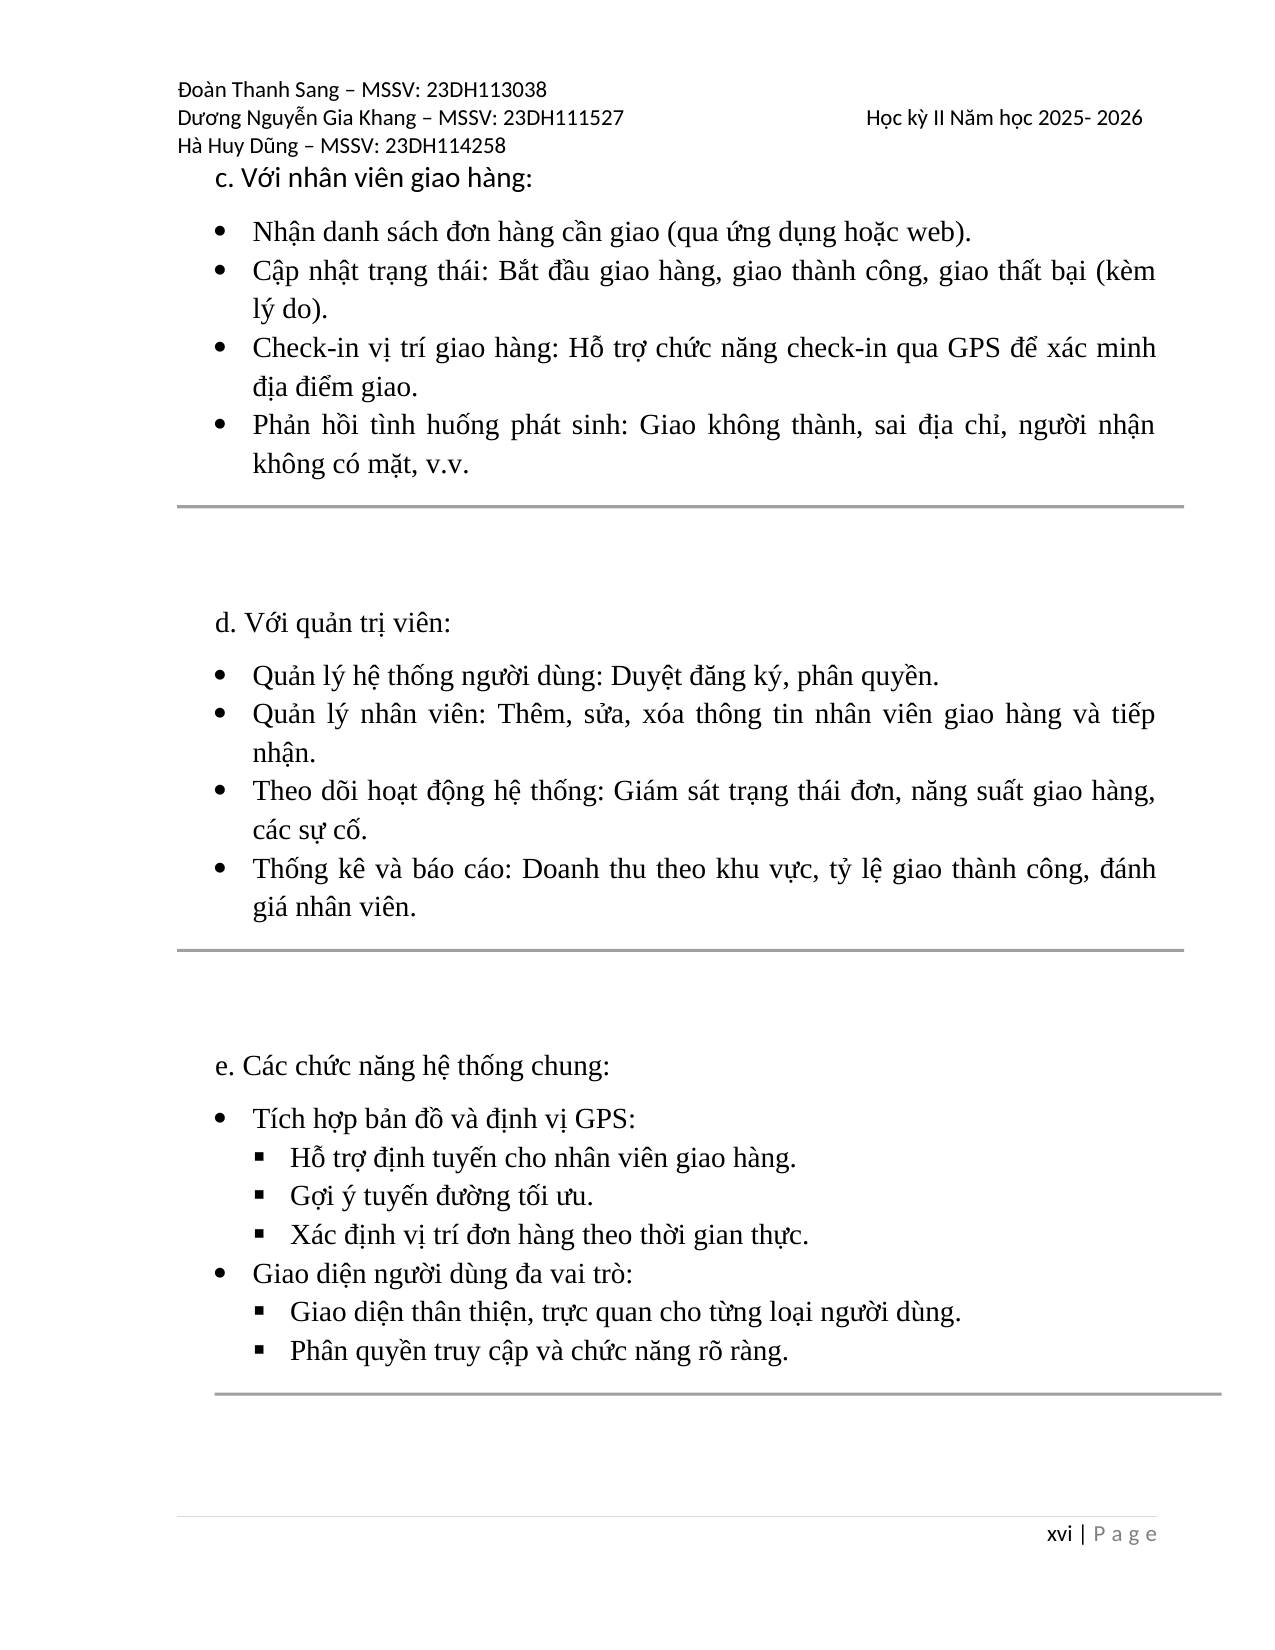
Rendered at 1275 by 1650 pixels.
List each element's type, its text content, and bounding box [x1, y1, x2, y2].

list Gợi ý tuyến đường tối ưu. [252, 1178, 1157, 1212]
list Tích hợp bản đồ và định vị GPS: [215, 1101, 1157, 1135]
text e. Các chức năng hệ thống chung: [177, 1048, 1157, 1082]
list Phản hồi tình huống phát sinh: Giao không thành, sai địa chỉ, người nhận không có mặt, v.v. [215, 407, 1157, 479]
list Theo dõi hoạt động hệ thống: Giám sát trạng thái đơn, năng suất giao hàng, các sự cố. [215, 773, 1157, 846]
list Giao diện người dùng đa vai trò: [215, 1256, 1157, 1289]
list Quản lý nhân viên: Thêm, sửa, xóa thông tin nhân viên giao hàng và tiếp nhận. [215, 696, 1157, 768]
list Check-in vị trí giao hàng: Hỗ trợ chức năng check-in qua GPS để xác minh địa điểm giao. [215, 330, 1157, 402]
list Thống kê và báo cáo: Doanh thu theo khu vực, tỷ lệ giao thành công, đánh giá nhân viên. [215, 851, 1157, 923]
list Giao diện thân thiện, trực quan cho từng loại người dùng. [252, 1294, 1157, 1328]
list Cập nhật trạng thái: Bắt đầu giao hàng, giao thành công, giao thất bại (kèm lý do). [215, 253, 1157, 325]
text c. Với nhân viên giao hàng: [177, 159, 1157, 195]
list Xác định vị trí đơn hàng theo thời gian thực. [252, 1217, 1157, 1251]
list Hỗ trợ định tuyến cho nhân viên giao hàng. [252, 1140, 1157, 1173]
list Phân quyền truy cập và chức năng rõ ràng. [252, 1333, 1157, 1367]
list Nhận danh sách đơn hàng cần giao (qua ứng dụng hoặc web). [215, 214, 1157, 248]
text d. Với quản trị viên: [177, 605, 1157, 638]
list Quản lý hệ thống người dùng: Duyệt đăng ký, phân quyền. [215, 658, 1157, 691]
